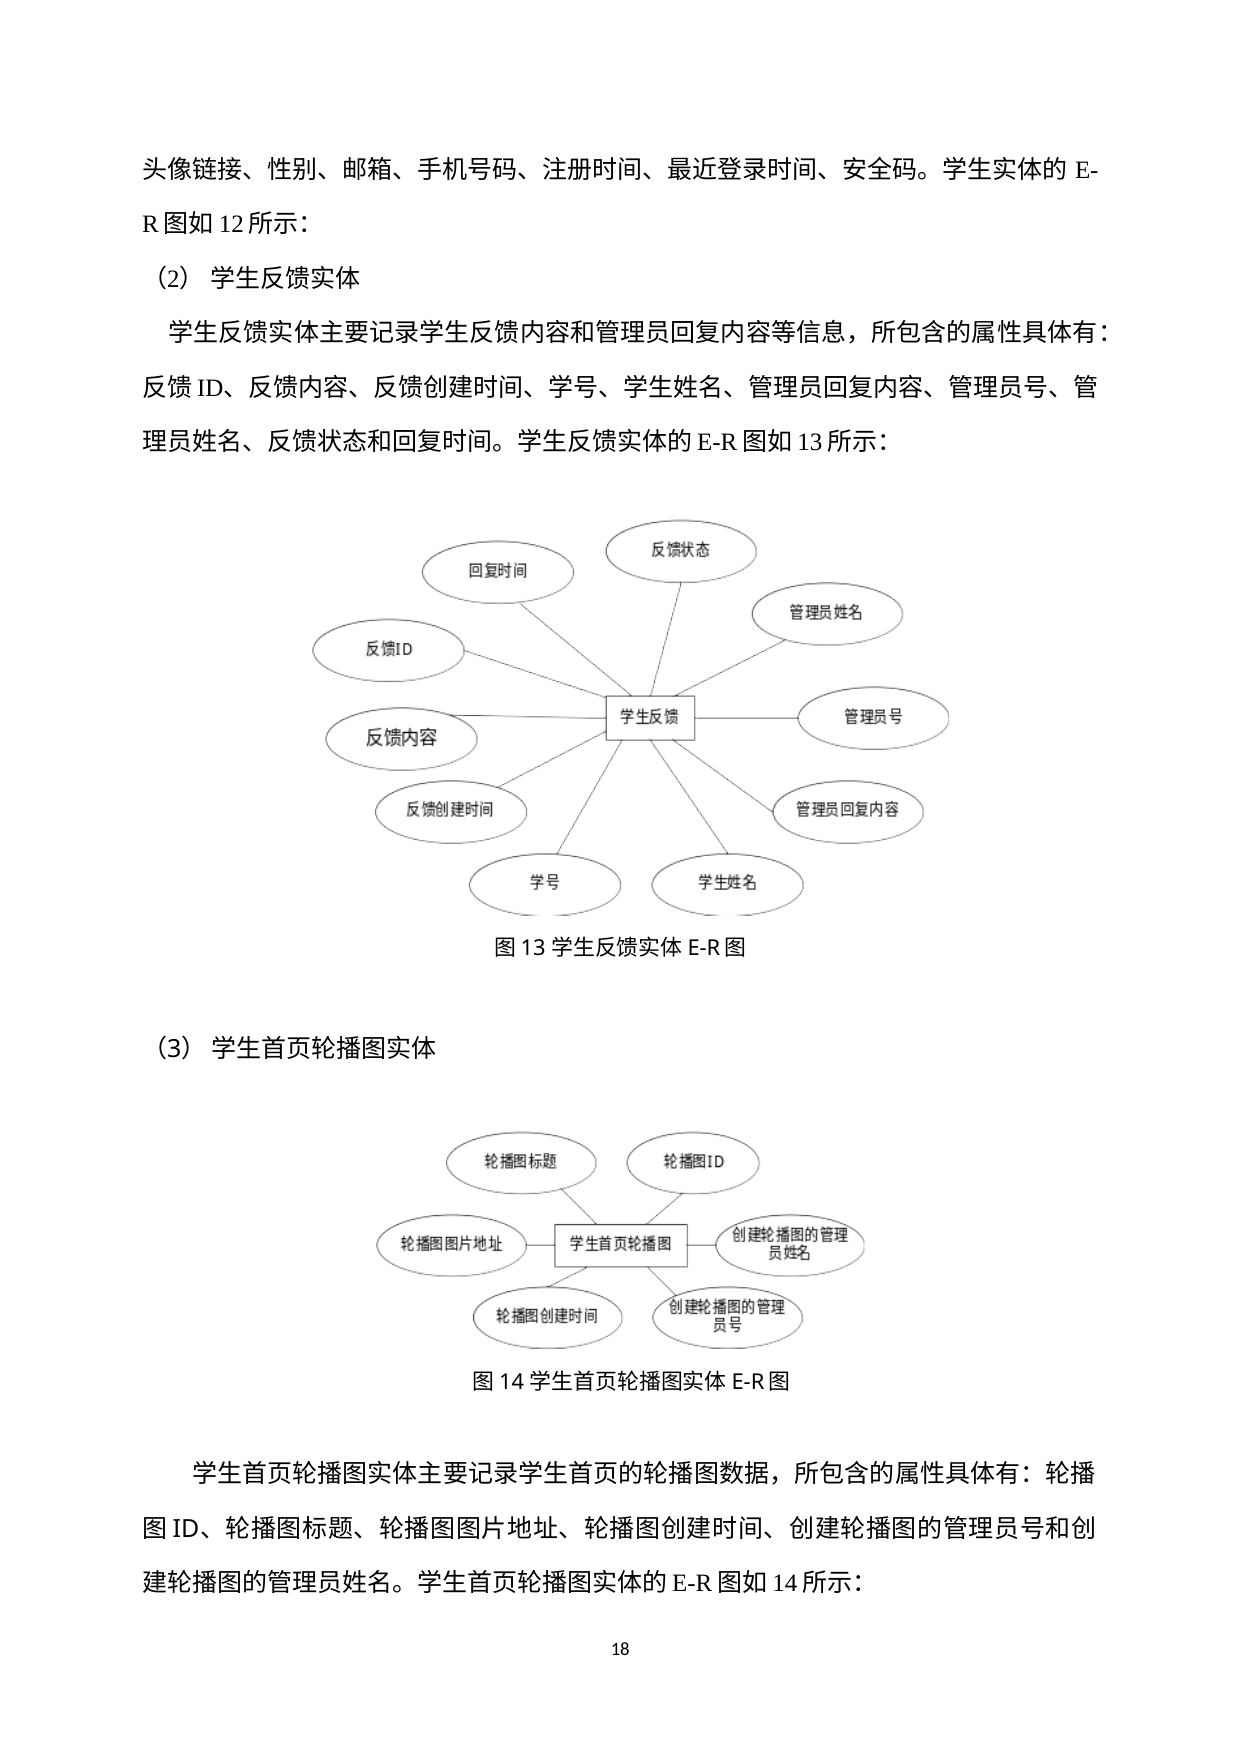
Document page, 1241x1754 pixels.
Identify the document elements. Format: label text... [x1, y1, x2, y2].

text （2） 学生反馈实体 学生反馈实体主要记录学生反馈内容和管理员回复内容等信息，所包含的属性具体有：反馈ID、反馈内容、反馈创建时间、学号、学生姓名、管理员回复内容、管理员号、管理员姓名、反馈状态和回复时间。学生反馈实体的E-R图如13所示： [142, 258, 1098, 458]
list 学生首页轮播图实体主要记录学生首页的轮播图数据，所包含的属性具体有：轮播图ID、轮播图标题、轮播图图片地址、轮播图创建时间、创建轮播图的管理员号和创建轮播图的管理员姓名。学生首页轮播图实体的E-R图如14所示： [142, 1454, 1098, 1599]
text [142, 149, 1098, 240]
list （3） 学生首页轮播图实体 [142, 1028, 1098, 1064]
text 图13 学生反馈实体 E-R图 [142, 929, 1098, 961]
list 图14 学生首页轮播图实体 E-R图 [142, 1083, 1098, 1439]
